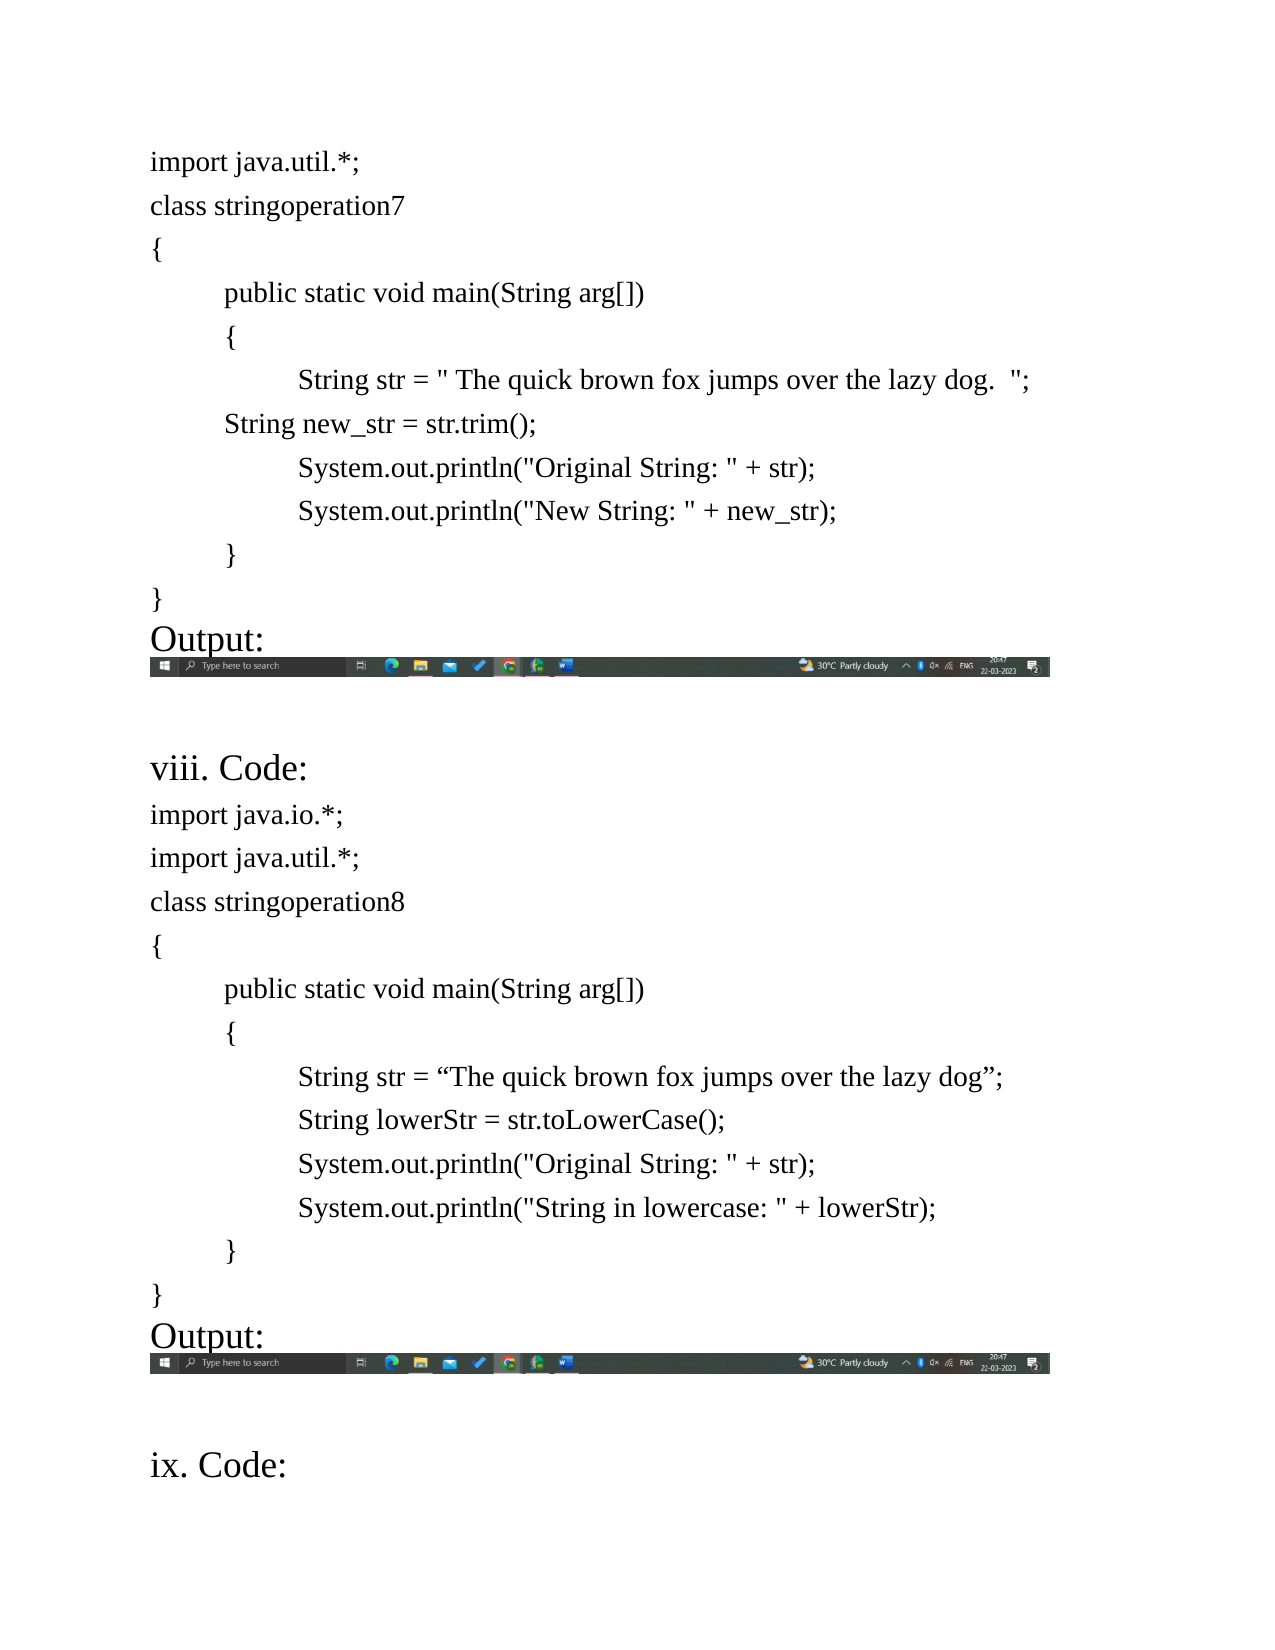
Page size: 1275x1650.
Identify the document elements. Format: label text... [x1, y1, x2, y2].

text class stringoperation8 [150, 890, 1125, 917]
text System.out.println("New String: " + new_str); [150, 499, 1125, 526]
text Output: [150, 1326, 1125, 1353]
text Output: [150, 630, 1125, 657]
text String new_str = str.trim(); [150, 412, 1125, 439]
text String lowerStr = str.toLowerCase(); [150, 1108, 1125, 1135]
text System.out.println("Original String: " + str); [150, 456, 1125, 482]
text class stringoperation7 [150, 194, 1125, 221]
text System.out.println("Original String: " + str); [150, 1152, 1125, 1179]
text public static void main(String arg[]) [150, 977, 1125, 1004]
text import java.io.*; [150, 803, 1125, 830]
text { [150, 1021, 1125, 1048]
text { [150, 324, 1125, 352]
text import java.util.*; [150, 150, 1125, 177]
text String str = " The quick brown fox jumps over the lazy dog. "; [150, 368, 1125, 395]
text import java.util.*; [150, 846, 1125, 873]
text } [150, 543, 1125, 570]
text ix. Code: [150, 1455, 1125, 1482]
text } [150, 1239, 1125, 1266]
text { [150, 237, 1125, 264]
text String str = “The quick brown fox jumps over the lazy dog”; [150, 1064, 1125, 1092]
text { [150, 934, 1125, 961]
text viii. Code: [150, 759, 1125, 786]
text } [150, 1283, 1125, 1310]
text System.out.println("String in lowercase: " + lowerStr); [150, 1196, 1125, 1222]
text public static void main(String arg[]) [150, 281, 1125, 308]
text } [150, 586, 1125, 613]
